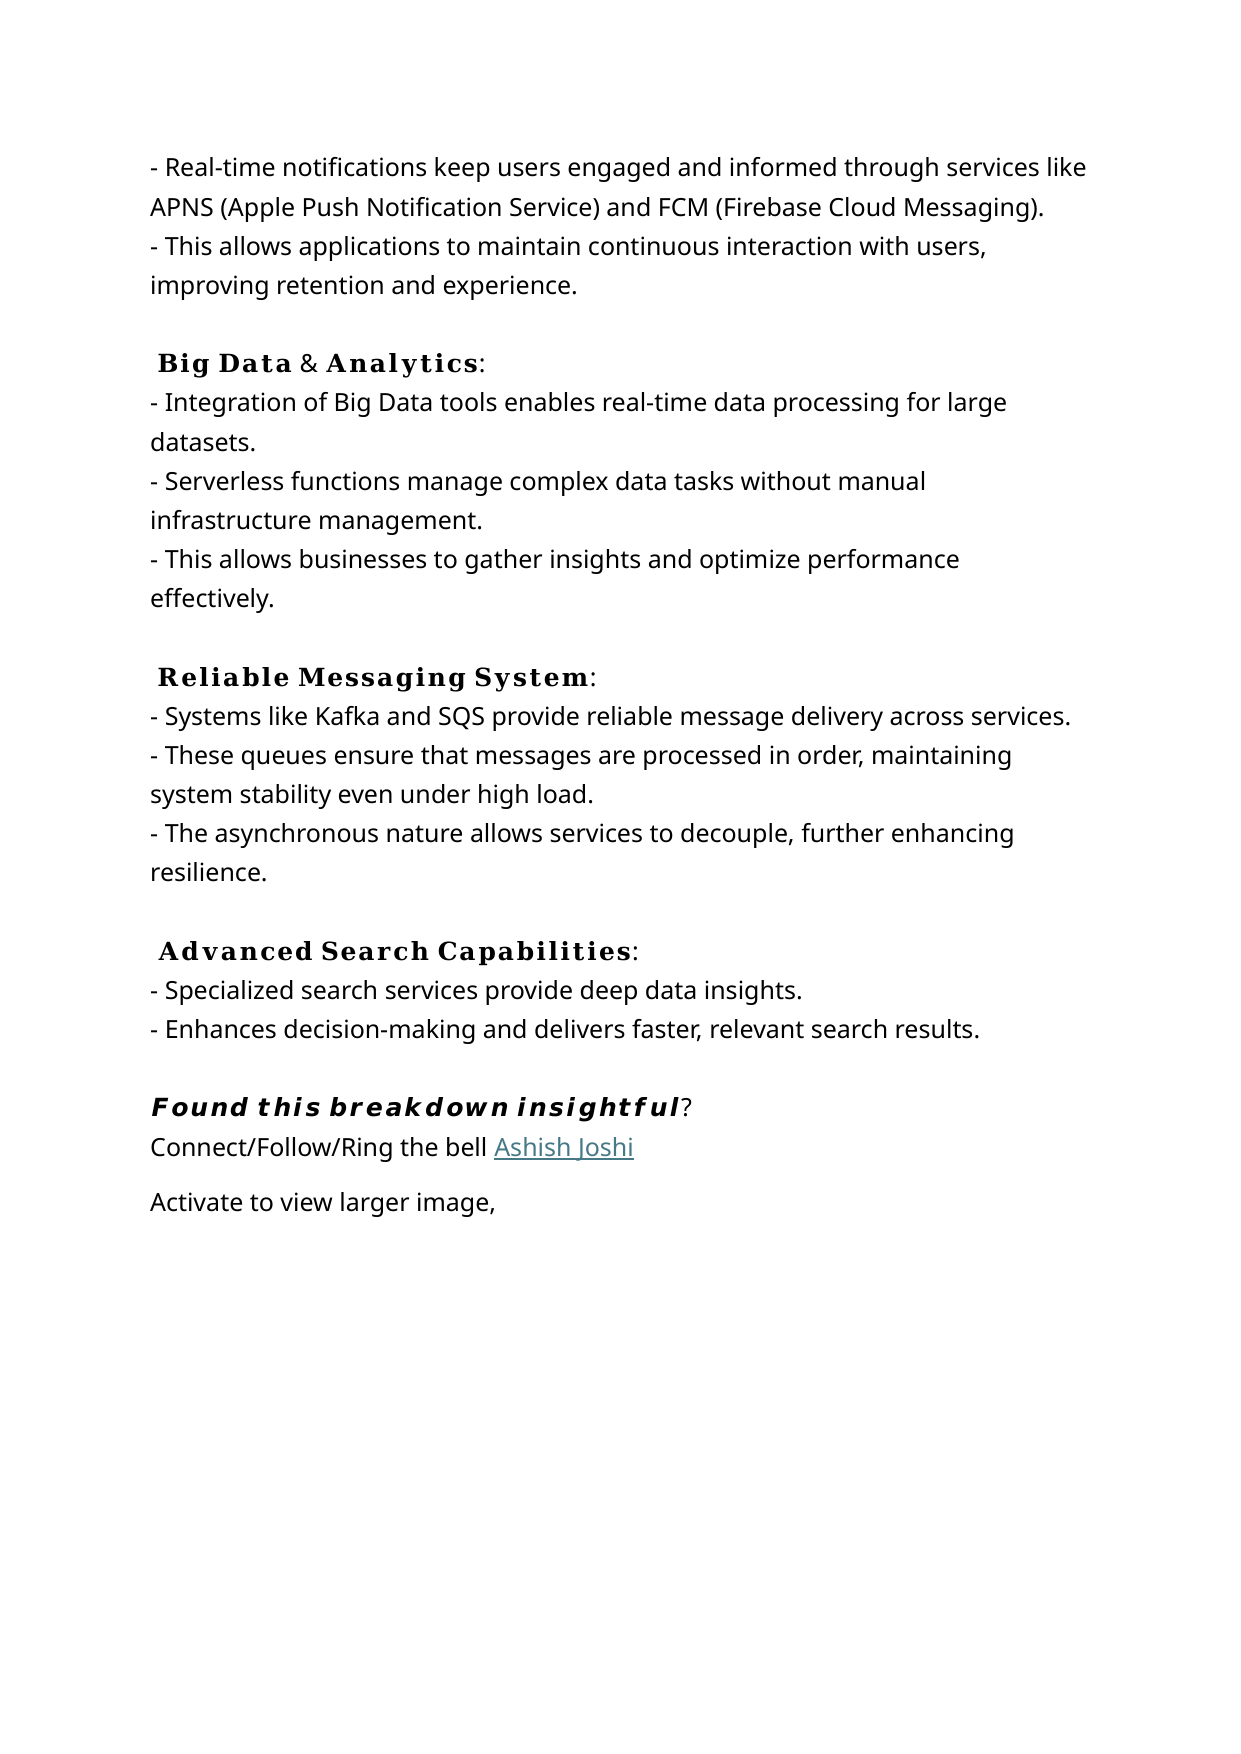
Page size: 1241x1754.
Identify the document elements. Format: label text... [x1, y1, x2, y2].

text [150, 150, 1090, 1163]
text Activate to view larger image, [150, 1185, 1090, 1219]
